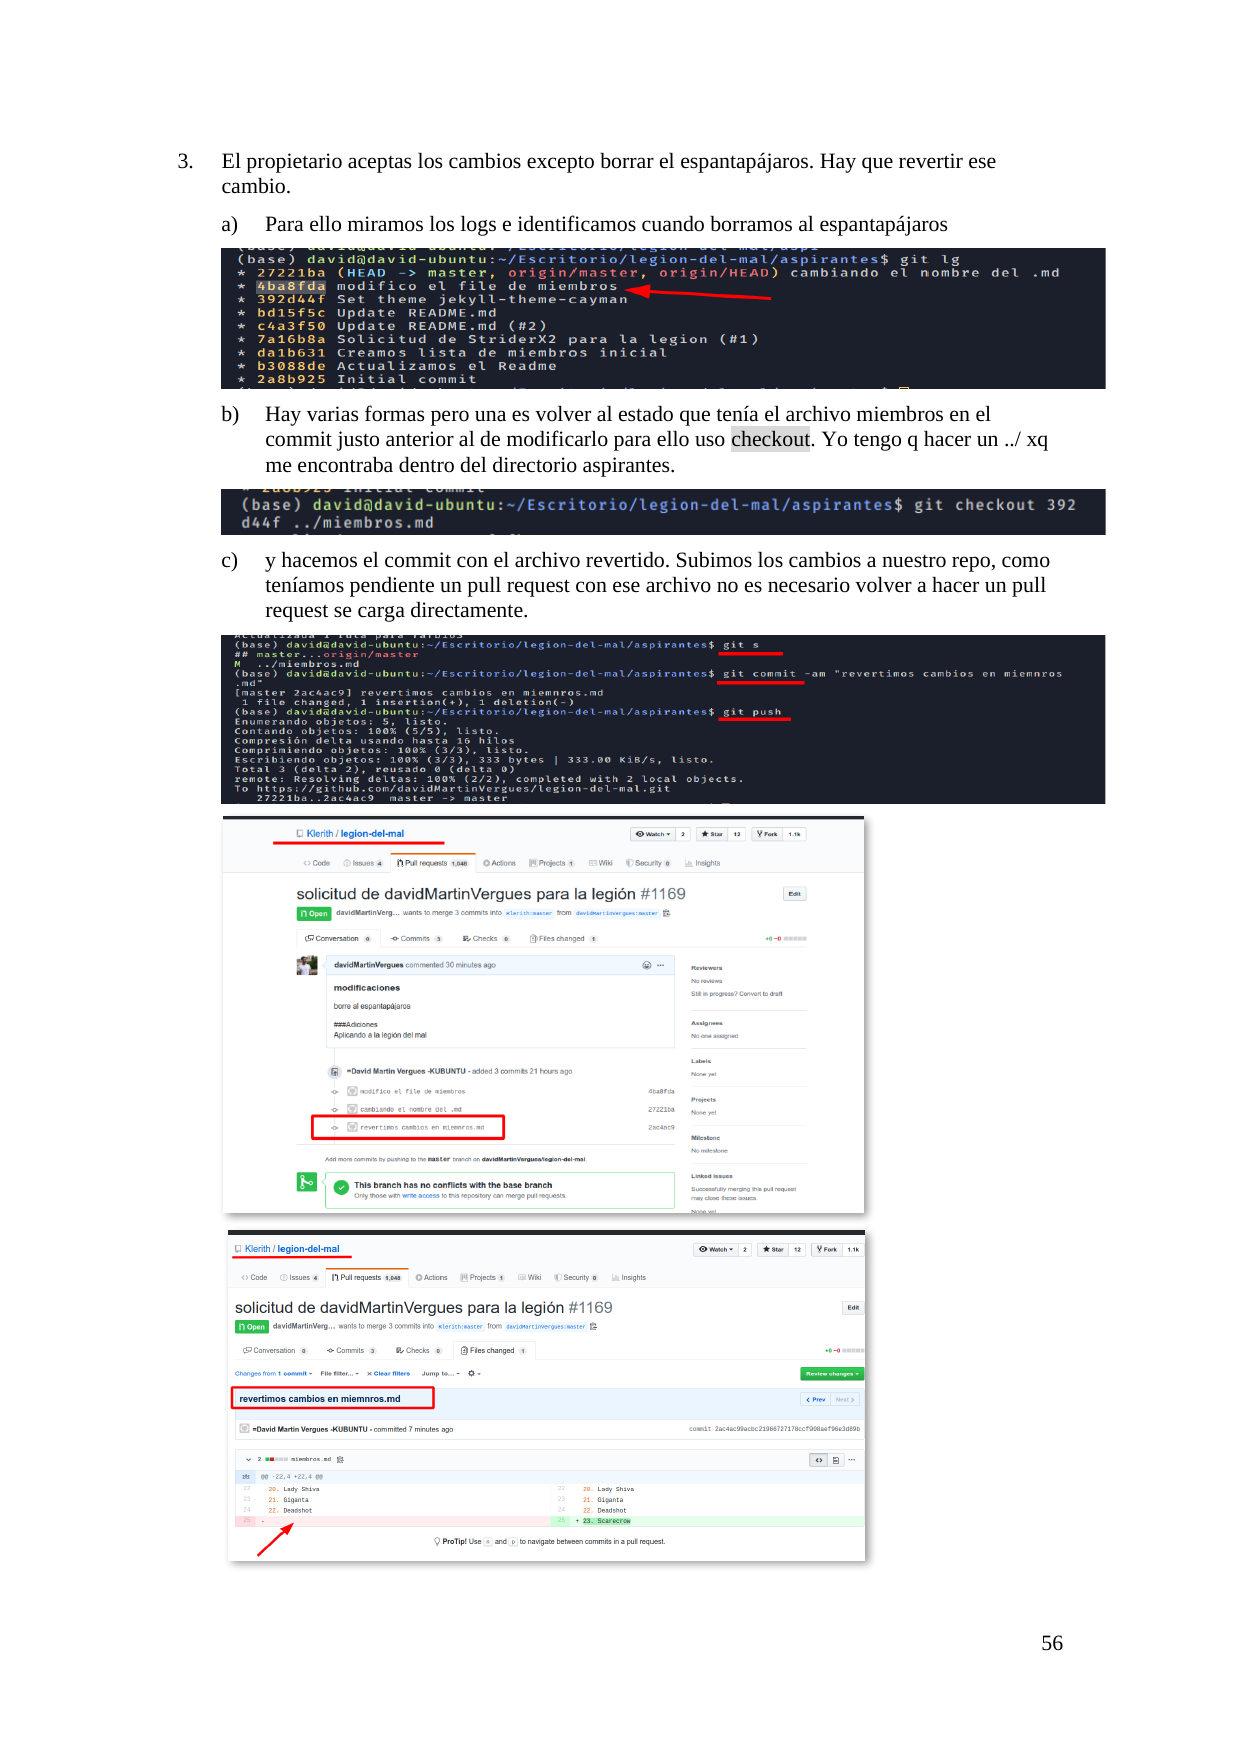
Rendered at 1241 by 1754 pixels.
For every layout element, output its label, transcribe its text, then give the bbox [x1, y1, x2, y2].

list Para ello miramos los logs e identificamos cuando borramos al espantapájaros [221, 211, 1063, 236]
picture [223, 816, 864, 1213]
list El propietario aceptas los cambios excepto borrar el espantapájaros. Hay que revertir ese cambio. [177, 148, 1063, 198]
list y hacemos el commit con el archivo revertido. Subimos los cambios a nuestro repo, como teníamos pendiente un pull request con ese archivo no es necesario volver a hacer un pull request se carga directamente. [221, 547, 1063, 623]
picture [221, 635, 1106, 804]
picture [221, 248, 1106, 389]
picture [221, 489, 1106, 535]
list Hay varias formas pero una es volver al estado que tenía el archivo miembros en el commit justo anterior al de modificarlo para ello uso checkout. Yo tengo q hacer un ../ xq me encontraba dentro del directorio aspirantes. [221, 401, 1063, 477]
picture [228, 1230, 865, 1561]
